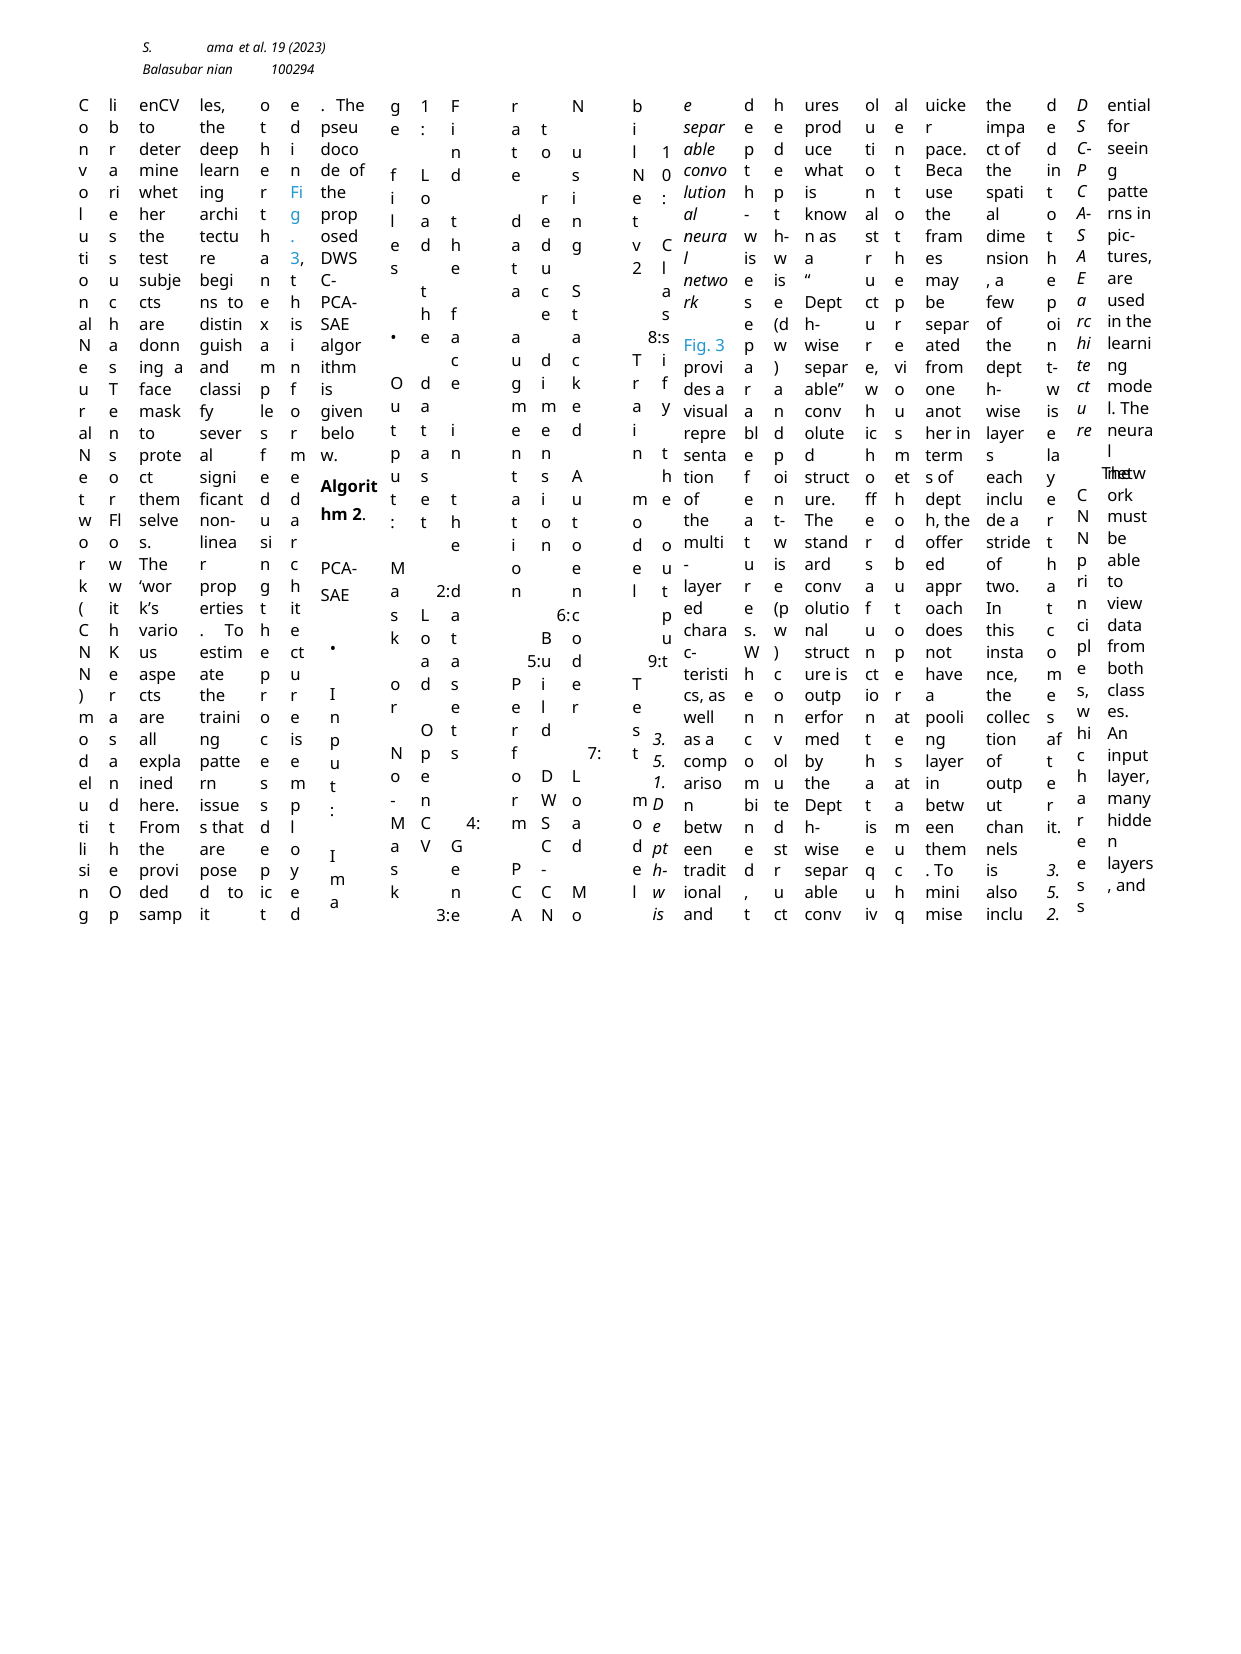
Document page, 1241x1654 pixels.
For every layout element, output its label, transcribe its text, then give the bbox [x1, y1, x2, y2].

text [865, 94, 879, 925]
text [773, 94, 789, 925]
text S. Balasubaramanian et al. Array 19 (2023) 100294 [142, 35, 334, 79]
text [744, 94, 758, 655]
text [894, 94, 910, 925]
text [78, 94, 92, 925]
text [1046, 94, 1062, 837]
text Algorithm 2. DWSC-PCA-SAE [320, 471, 381, 607]
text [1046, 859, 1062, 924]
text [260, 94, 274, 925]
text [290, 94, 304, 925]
text Convolutional Neural Network (CNN) model utilising libraries such as TensorFlow with Keras and the OpenCV to determine whether the test subjects are donning a face mask to protect themselves. The ‘work’s various aspects are all explained here. From the provided samples, the deep learning architecture begins to distinguish and classify several significant non-linear properties. To estimate the training pattern issues that are posed to it other than examples fed using the process depicted in Fig. 3, this informed architecture is employed. The pseudocode of the proposed DWSC-PCA-SAE algorithm is given below. [199, 94, 244, 925]
text 3.5.2. DSC-PCA-SAE architecture The CNN principles, which are essential for seeing patterns in pic-tures, are used in the learning model. The neural network must be able to view data from both classes. An input layer, many hidden layers, and [1107, 94, 1154, 895]
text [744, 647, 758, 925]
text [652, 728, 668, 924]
